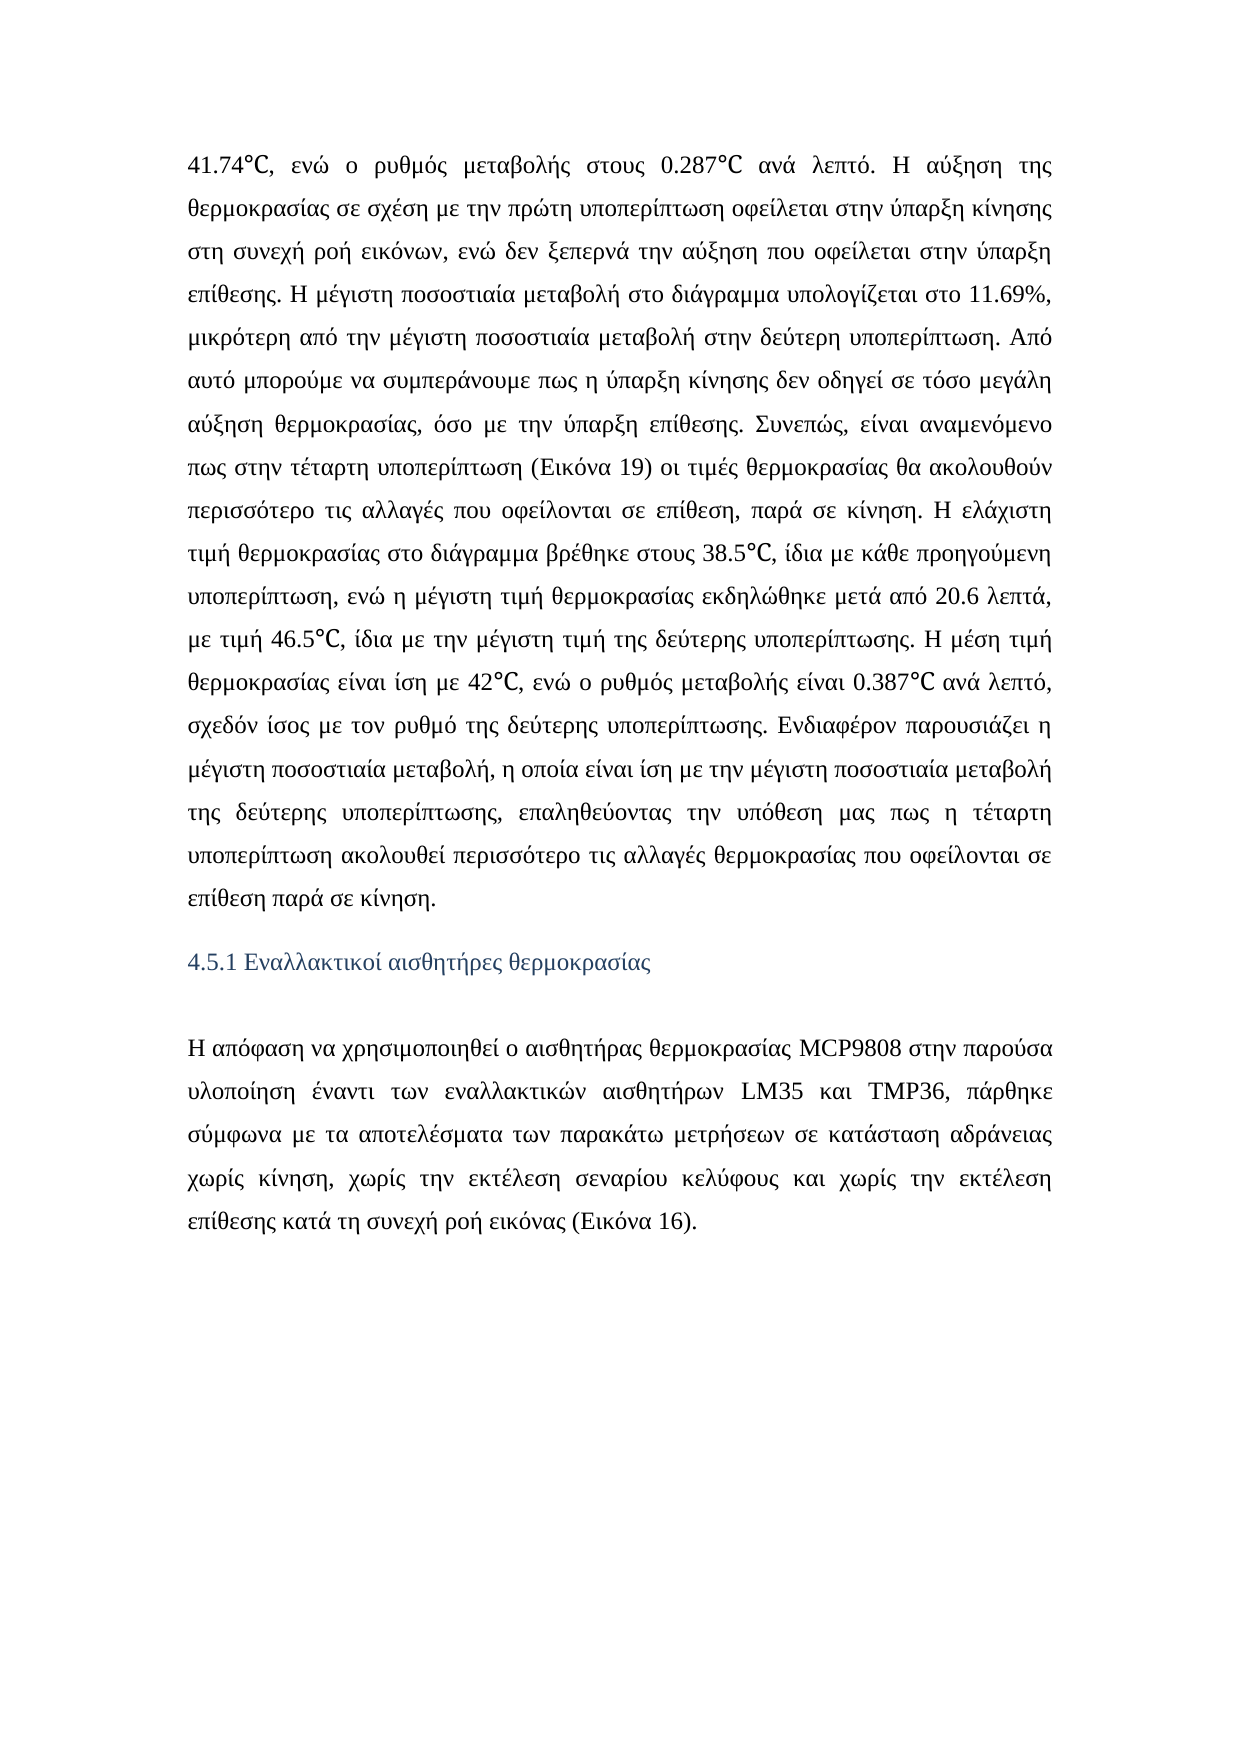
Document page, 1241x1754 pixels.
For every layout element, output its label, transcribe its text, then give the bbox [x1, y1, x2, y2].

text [187, 150, 1053, 912]
text Η απόφαση να χρησιμοποιηθεί ο αισθητήρας θερμοκρασίας MCP9808 στην παρούσα υλοποίηση έναντι των εναλλακτικών αισθητήρων LM35 και TMP36, πάρθηκε σύμφωνα με τα αποτελέσματα των παρακάτω μετρήσεων σε κατάσταση αδράνειας χωρίς κίνηση, χωρίς την εκτέλεση σεναρίου κελύφους και χωρίς την εκτέλεση επίθεσης κατά τη συνεχή ροή εικόνας (Εικόνα 16). [187, 1033, 1053, 1234]
subtitle 4.5.1 Εναλλακτικοί αισθητήρες θερμοκρασίας [187, 947, 1053, 976]
